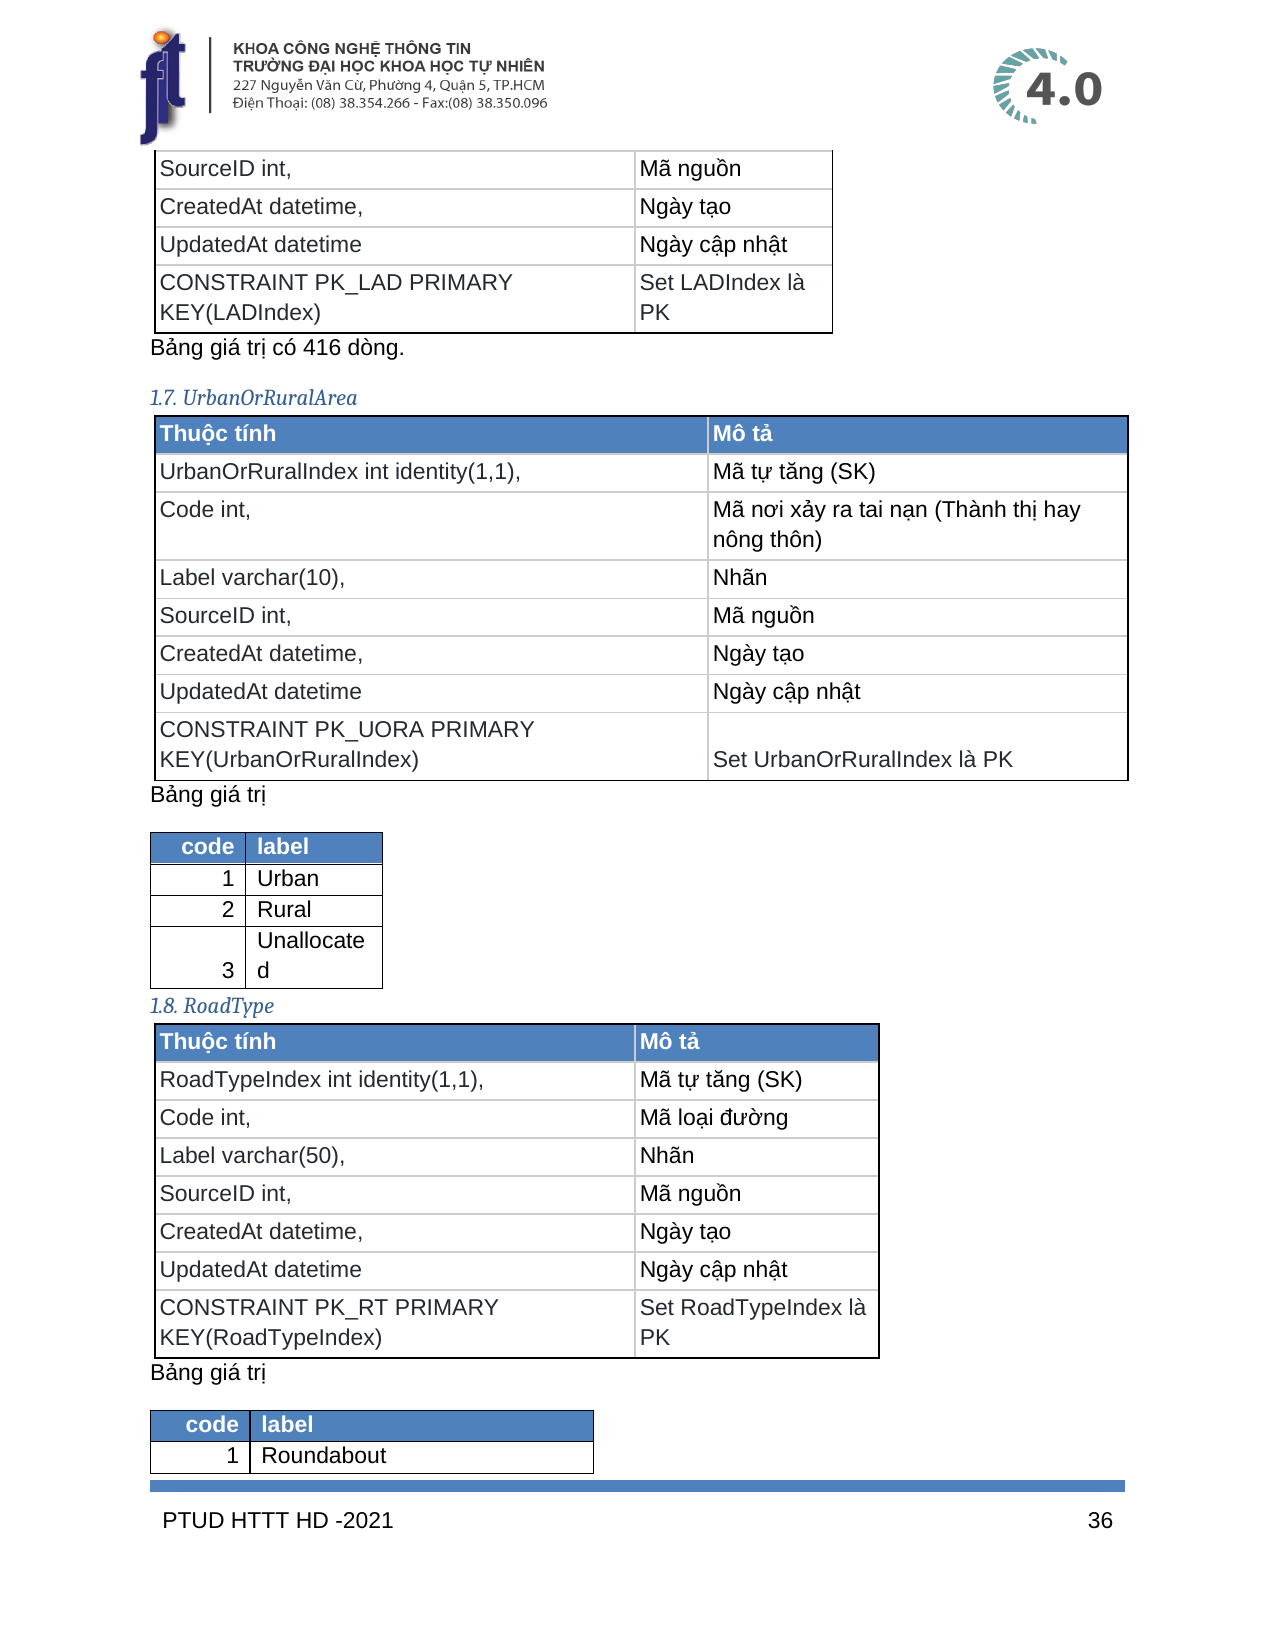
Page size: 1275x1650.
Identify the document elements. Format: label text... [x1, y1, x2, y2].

table_cell Set UrbanOrRuralIndex là PK [709, 713, 1127, 780]
table_header Mô tả [636, 1025, 878, 1061]
table_cell Label varchar(50), [156, 1139, 634, 1175]
table_cell CONSTRAINT PK_RT PRIMARY KEY(RoadTypeIndex) [156, 1291, 634, 1357]
table_cell Mã nguồn [709, 599, 1127, 635]
table_cell UpdatedAt datetime [156, 228, 634, 264]
table_cell SourceID int, [156, 152, 634, 188]
table_cell Nhãn [709, 561, 1127, 597]
table_header Mô tả [709, 417, 1127, 453]
table_cell SourceID int, [156, 599, 707, 635]
table_cell Ngày cập nhật [636, 1253, 878, 1289]
table_cell Set RoadTypeIndex là PK [636, 1291, 878, 1357]
table_cell CONSTRAINT PK_UORA PRIMARY KEY(UrbanOrRuralIndex) [156, 713, 707, 780]
subtitle 1.8. RoadType [150, 993, 1125, 1019]
table_cell UpdatedAt datetime [156, 1253, 634, 1289]
table_cell Unallocated [246, 927, 382, 987]
table_cell CONSTRAINT PK_LAD PRIMARY KEY(LADIndex) [156, 266, 634, 332]
table_cell Nhãn [636, 1139, 878, 1175]
table_cell UrbanOrRuralIndex int identity(1,1), [156, 455, 707, 491]
table_cell Rural [246, 896, 382, 926]
table_cell 1 [151, 1442, 249, 1472]
subtitle 1.7. UrbanOrRuralArea [150, 385, 1125, 411]
table_cell RoadTypeIndex int identity(1,1), [156, 1063, 634, 1099]
table_header code [151, 833, 245, 863]
text Bảng giá trị [150, 781, 1125, 808]
table_cell 3 [151, 927, 245, 987]
table_cell Set LADIndex là PK [636, 266, 832, 332]
table_cell Mã tự tăng (SK) [636, 1063, 878, 1099]
table_cell Mã nguồn [636, 1177, 878, 1213]
table_cell Ngày tạo [636, 1215, 878, 1251]
table_cell CreatedAt datetime, [156, 1215, 634, 1251]
table_header Thuộc tính [156, 1025, 634, 1061]
table_cell Ngày cập nhật [636, 228, 832, 264]
text Bảng giá trị có 416 dòng. [150, 334, 1125, 360]
table_cell CreatedAt datetime, [156, 190, 634, 226]
picture [985, 41, 1108, 127]
table_cell Urban [246, 865, 382, 895]
picture [117, 21, 580, 167]
table_cell Mã tự tăng (SK) [709, 455, 1127, 491]
table_cell Roundabout [251, 1442, 593, 1472]
table_cell Ngày tạo [709, 637, 1127, 673]
table_cell Code int, [156, 493, 707, 559]
table_cell Mã nơi xảy ra tai nạn (Thành thị hay nông thôn) [709, 493, 1127, 559]
table_header label [251, 1411, 593, 1441]
table_cell UpdatedAt datetime [156, 675, 707, 711]
table_header code [151, 1411, 249, 1441]
table_header label [246, 833, 382, 863]
table_cell 2 [151, 896, 245, 926]
table_cell Mã nguồn [636, 152, 832, 188]
table_cell Code int, [156, 1101, 634, 1137]
table_cell SourceID int, [156, 1177, 634, 1213]
table_cell Ngày cập nhật [709, 675, 1127, 711]
table_cell Ngày tạo [636, 190, 832, 226]
table_cell CreatedAt datetime, [156, 637, 707, 673]
table_cell Label varchar(10), [156, 561, 707, 597]
table_cell 1 [151, 865, 245, 895]
table_header Thuộc tính [156, 417, 707, 453]
table_cell Mã loại đường [636, 1101, 878, 1137]
text Bảng giá trị [150, 1359, 1125, 1385]
